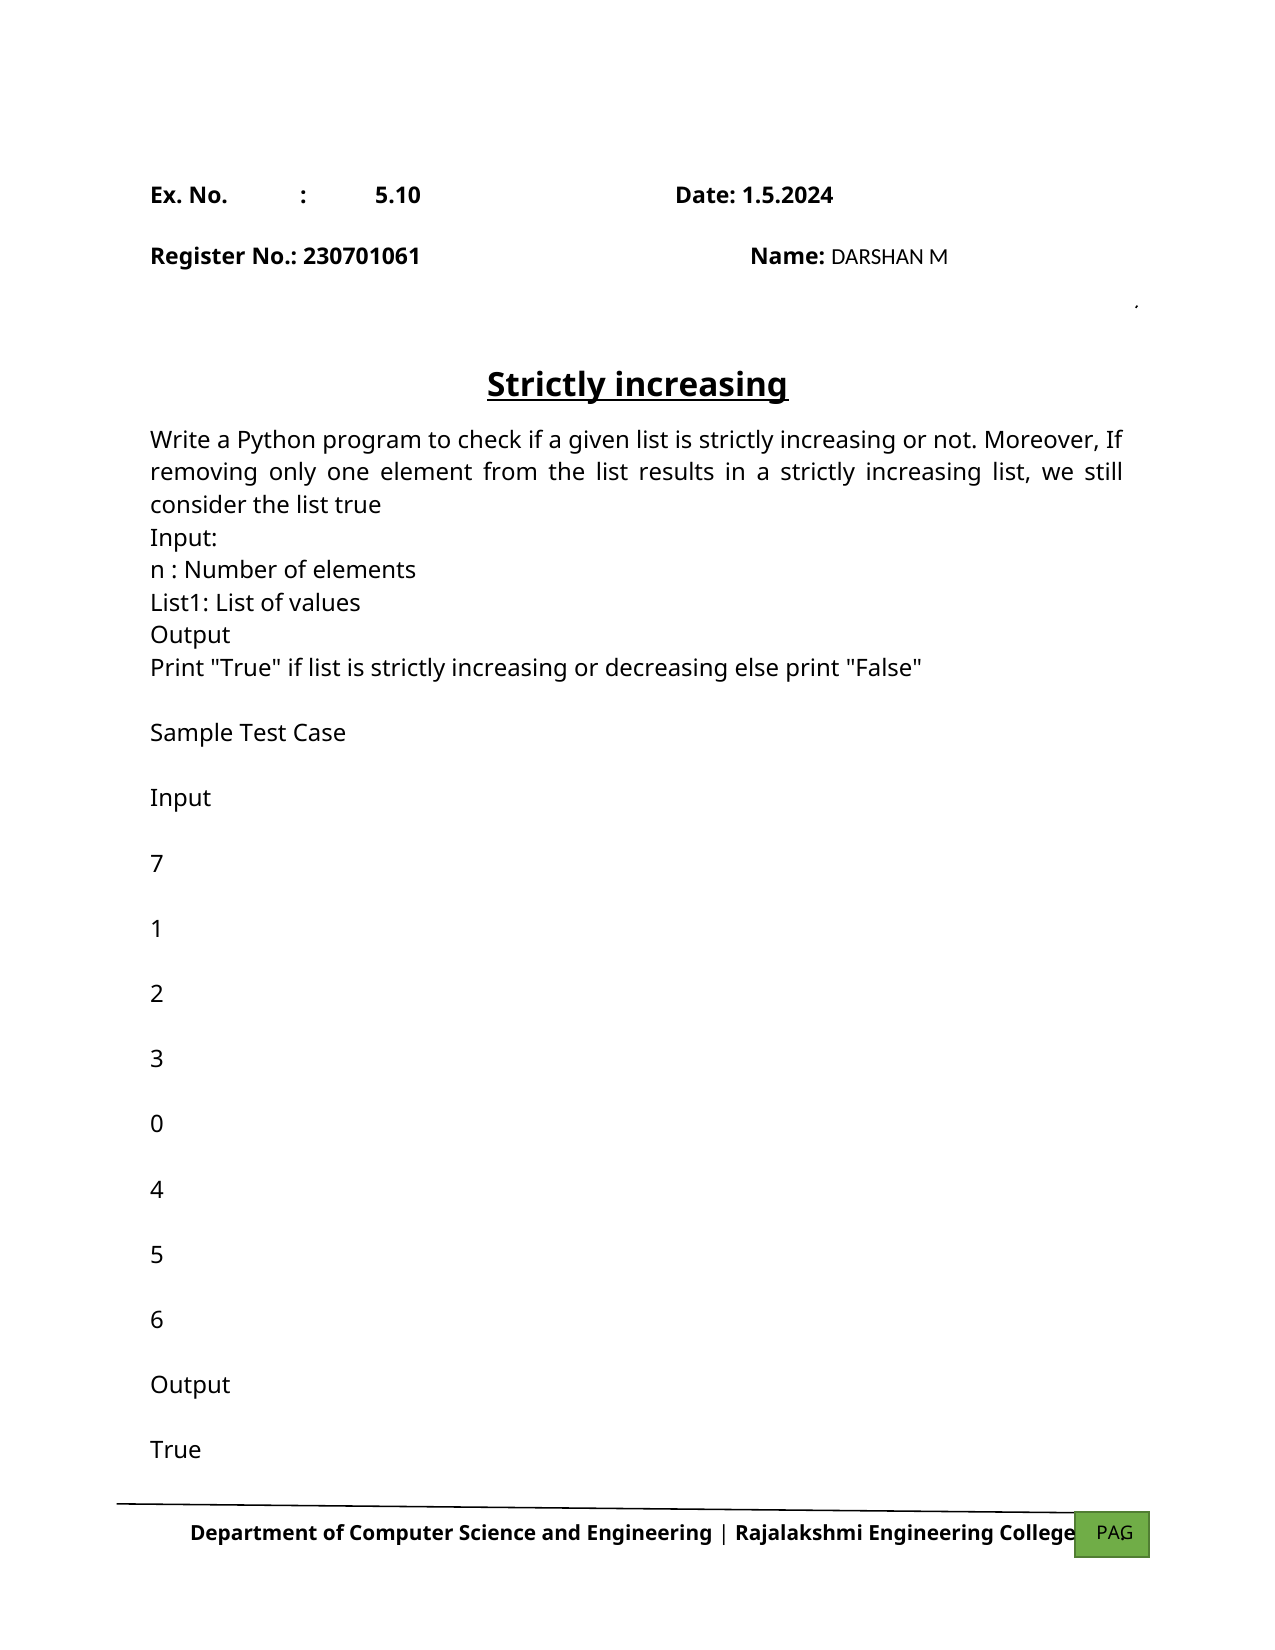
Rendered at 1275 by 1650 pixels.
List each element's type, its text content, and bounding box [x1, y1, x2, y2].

text 5 [150, 1238, 1125, 1270]
text Register No.: 230701061 Name: DARSHAN M [150, 239, 1125, 271]
text Write a Python program to check if a given list is strictly increasing or not. Moreover, If removing only one element from the list results in a strictly increasing list, we still consider the list true [150, 422, 1125, 520]
text Input [150, 781, 1125, 814]
text 3 [150, 1042, 1125, 1074]
text List1: List of values [150, 586, 1125, 618]
text True [150, 1433, 1125, 1466]
text 0 [150, 1107, 1125, 1140]
text 7 [150, 846, 1125, 879]
text n : Number of elements [150, 553, 1125, 586]
text Ex. No. : 5.10 Date: 1.5.2024 [150, 179, 1125, 210]
text Strictly increasing [150, 360, 1125, 406]
text 1 [150, 912, 1125, 944]
text 4 [150, 1172, 1125, 1205]
text 6 [150, 1303, 1125, 1335]
text Sample Test Case [150, 716, 1125, 748]
text 2 [150, 977, 1125, 1009]
text Input: [150, 520, 1125, 553]
text Print "True" if list is strictly increasing or decreasing else print "False" [150, 651, 1125, 683]
text Output [150, 618, 1125, 651]
text Output [150, 1368, 1125, 1401]
